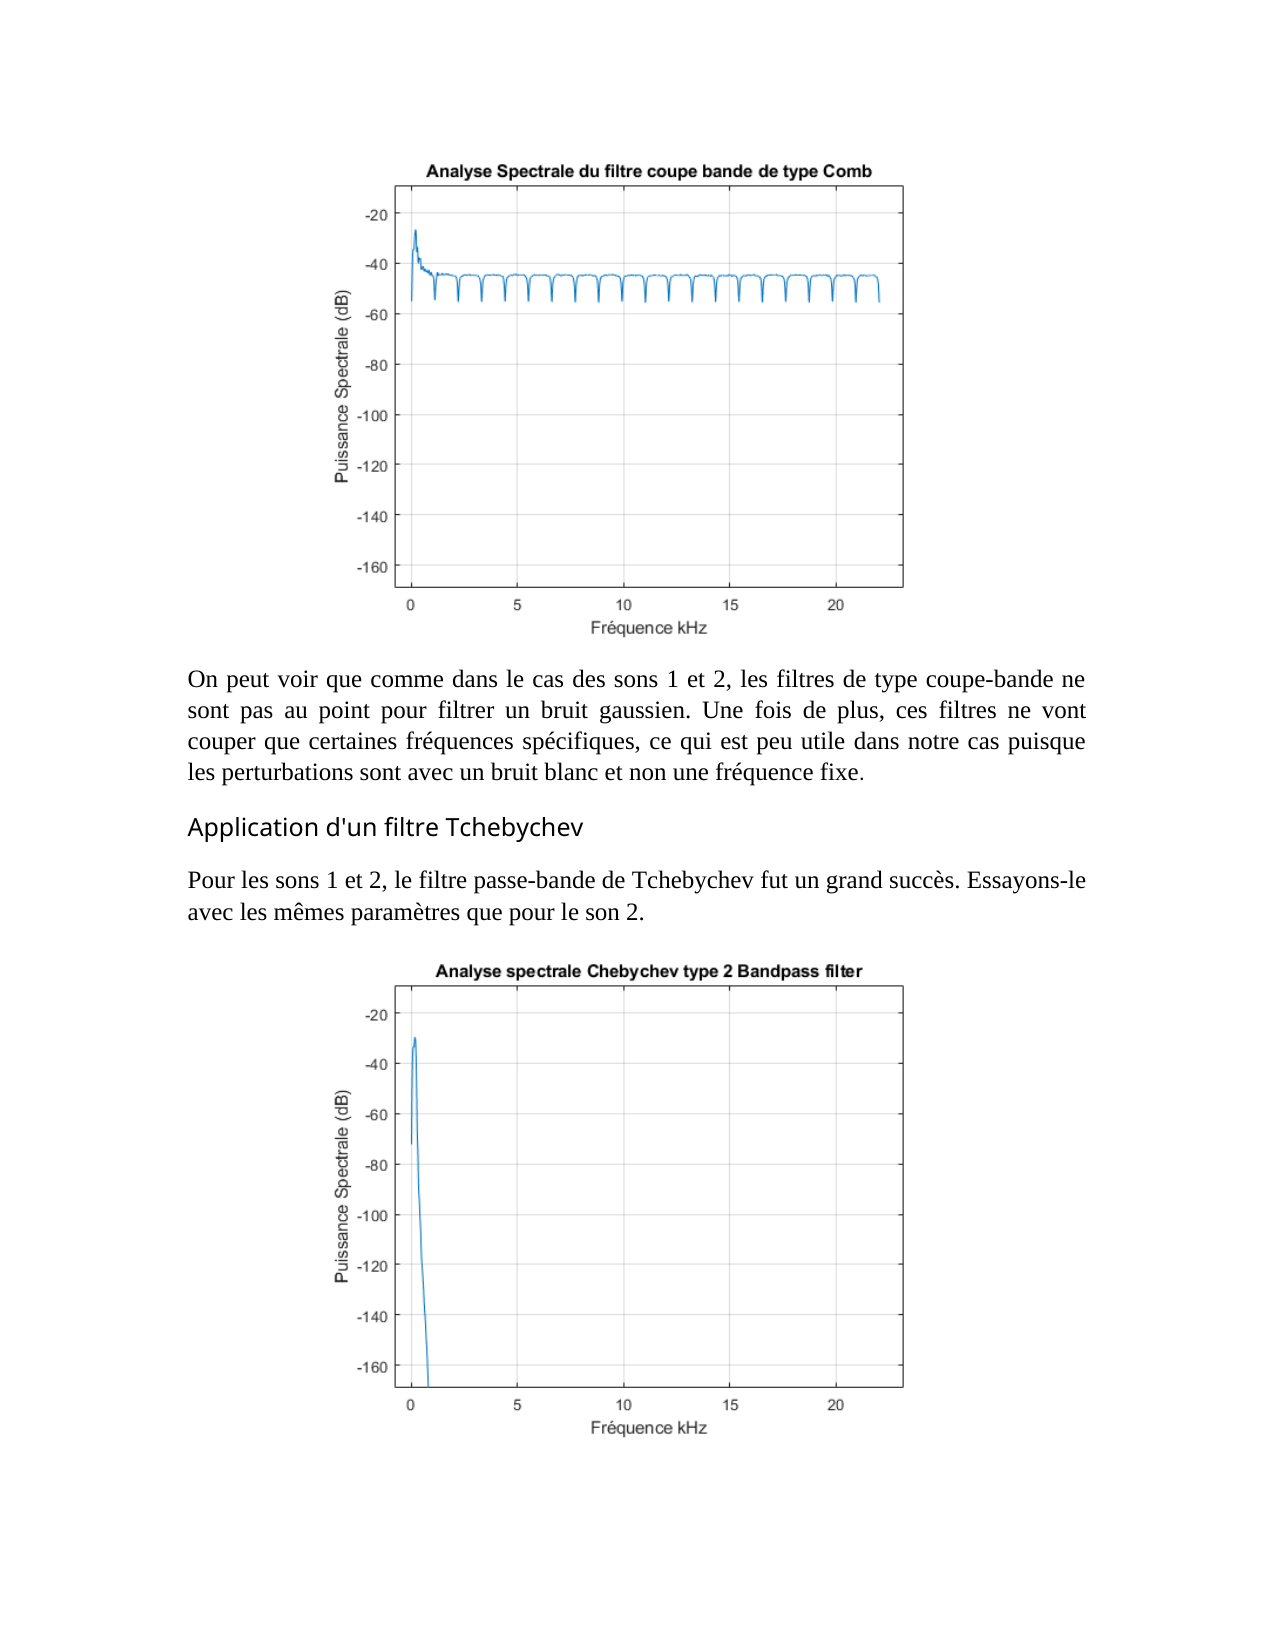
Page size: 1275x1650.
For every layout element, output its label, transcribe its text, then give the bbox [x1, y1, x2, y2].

picture [309, 949, 966, 1442]
text Pour les sons 1 et 2, le filtre passe-bande de Tchebychev fut un grand succès. Essayons-le avec les mêmes paramètres que pour le son 2. [187, 866, 1087, 925]
picture [309, 150, 966, 642]
text On peut voir que comme dans le cas des sons 1 et 2, les filtres de type coupe-bande ne sont pas au point pour filtrer un bruit gaussien. Une fois de plus, ces filtres ne vont couper que certaines fréquences spécifiques, ce qui est peu utile dans notre cas puisque les perturbations sont avec un bruit blanc et non une fréquence fixe. [187, 664, 1087, 786]
subtitle Application d'un filtre Tchebychev [187, 810, 1087, 844]
